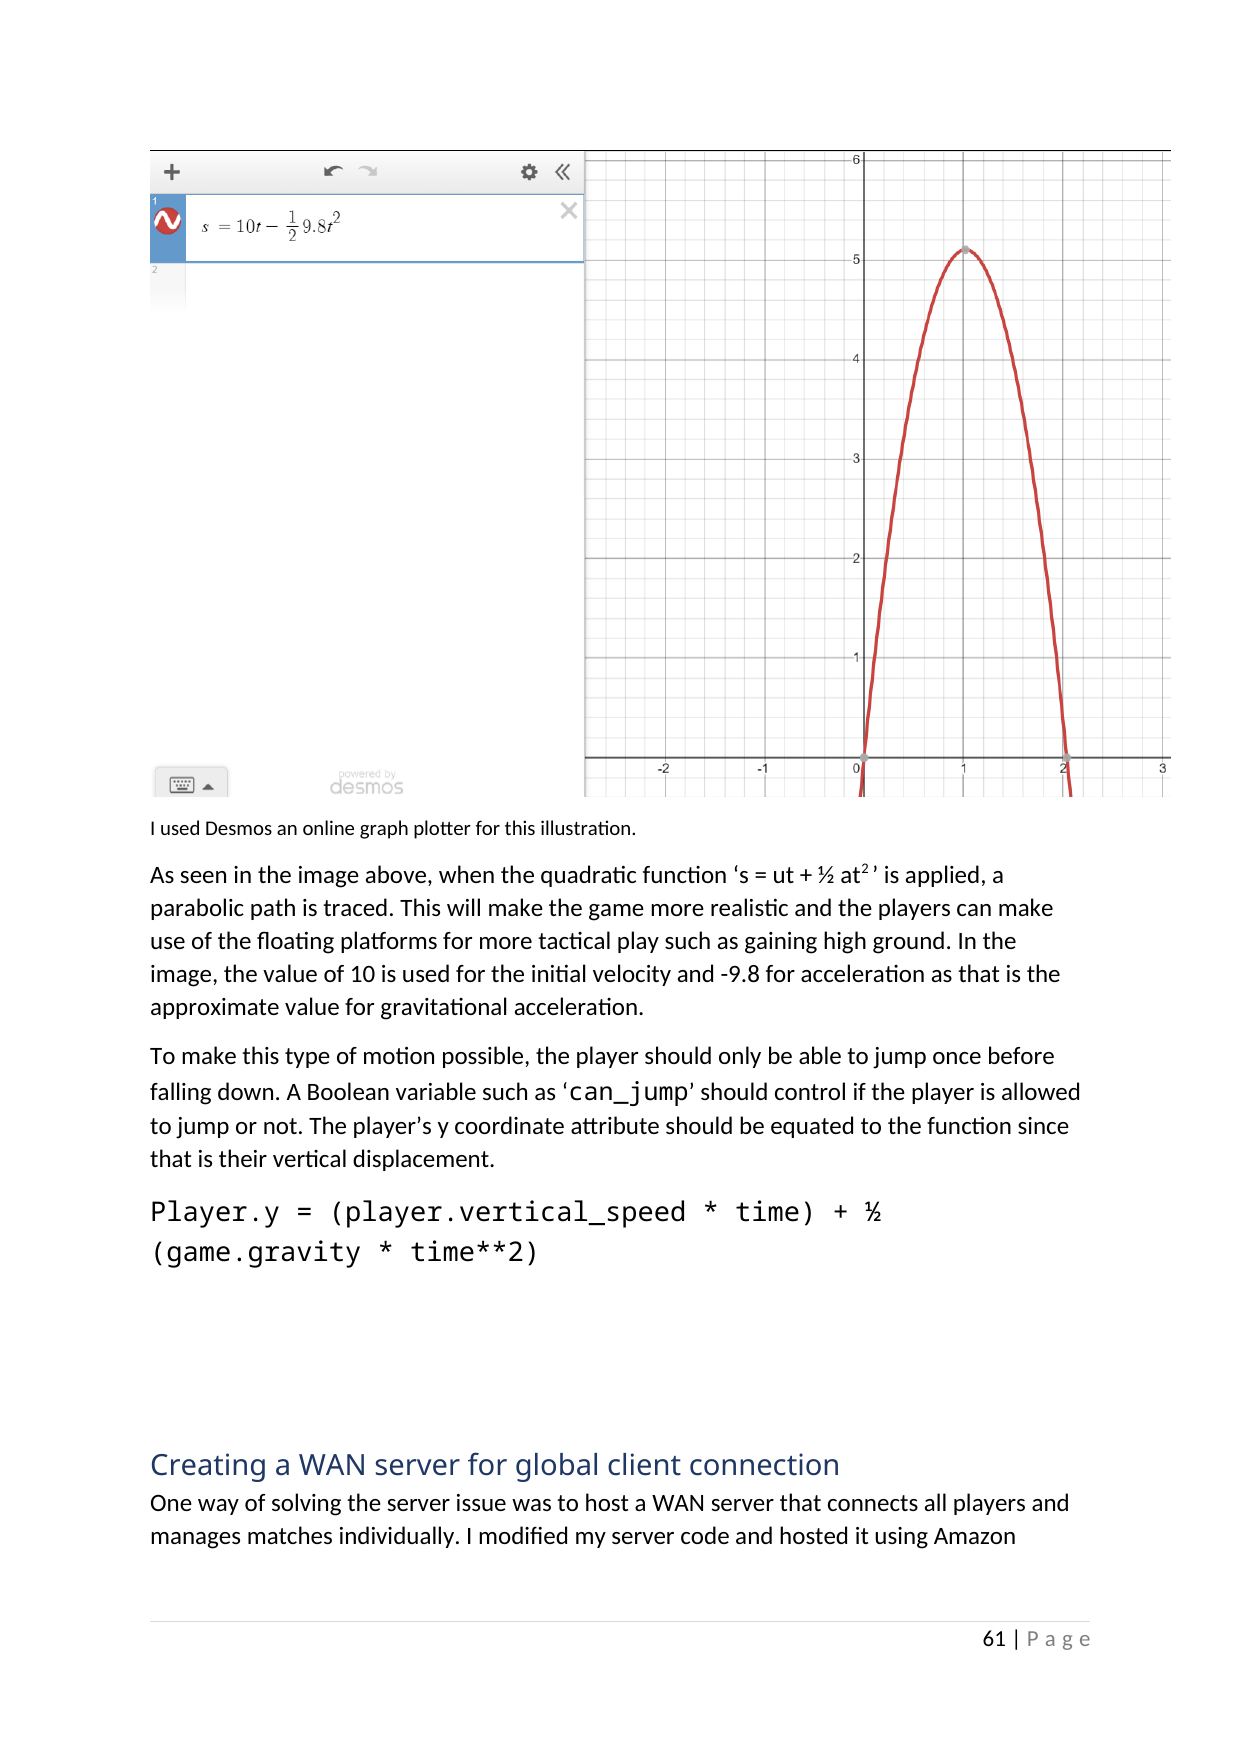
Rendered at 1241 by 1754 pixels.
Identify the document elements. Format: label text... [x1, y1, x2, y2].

subtitle Creating a WAN server for global client connection [150, 1444, 1090, 1484]
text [150, 1487, 1090, 1551]
text Player.y = (player.vertical_speed * time) + ½ (game.gravity * time**2) [150, 1193, 1090, 1269]
text I used Desmos an online graph plotter for this illustration. [150, 815, 1090, 841]
picture [150, 150, 1171, 797]
text To make this type of motion possible, the player should only be able to jump once before falling down. A Boolean variable such as ‘can_jump’ should control if the player is allowed to jump or not. The player’s y coordinate attribute should be equated to the function since that is their vertical displacement. [150, 1040, 1090, 1173]
text As seen in the image above, when the quadratic function ‘s = ut + ½ at2 ’ is applied, a parabolic path is traced. This will make the game more realistic and the players can make use of the floating platforms for more tactical play such as gaining high ground. In the image, the value of 10 is used for the initial velocity and -9.8 for acceleration as that is the approximate value for gravitational acceleration. [150, 859, 1090, 1021]
